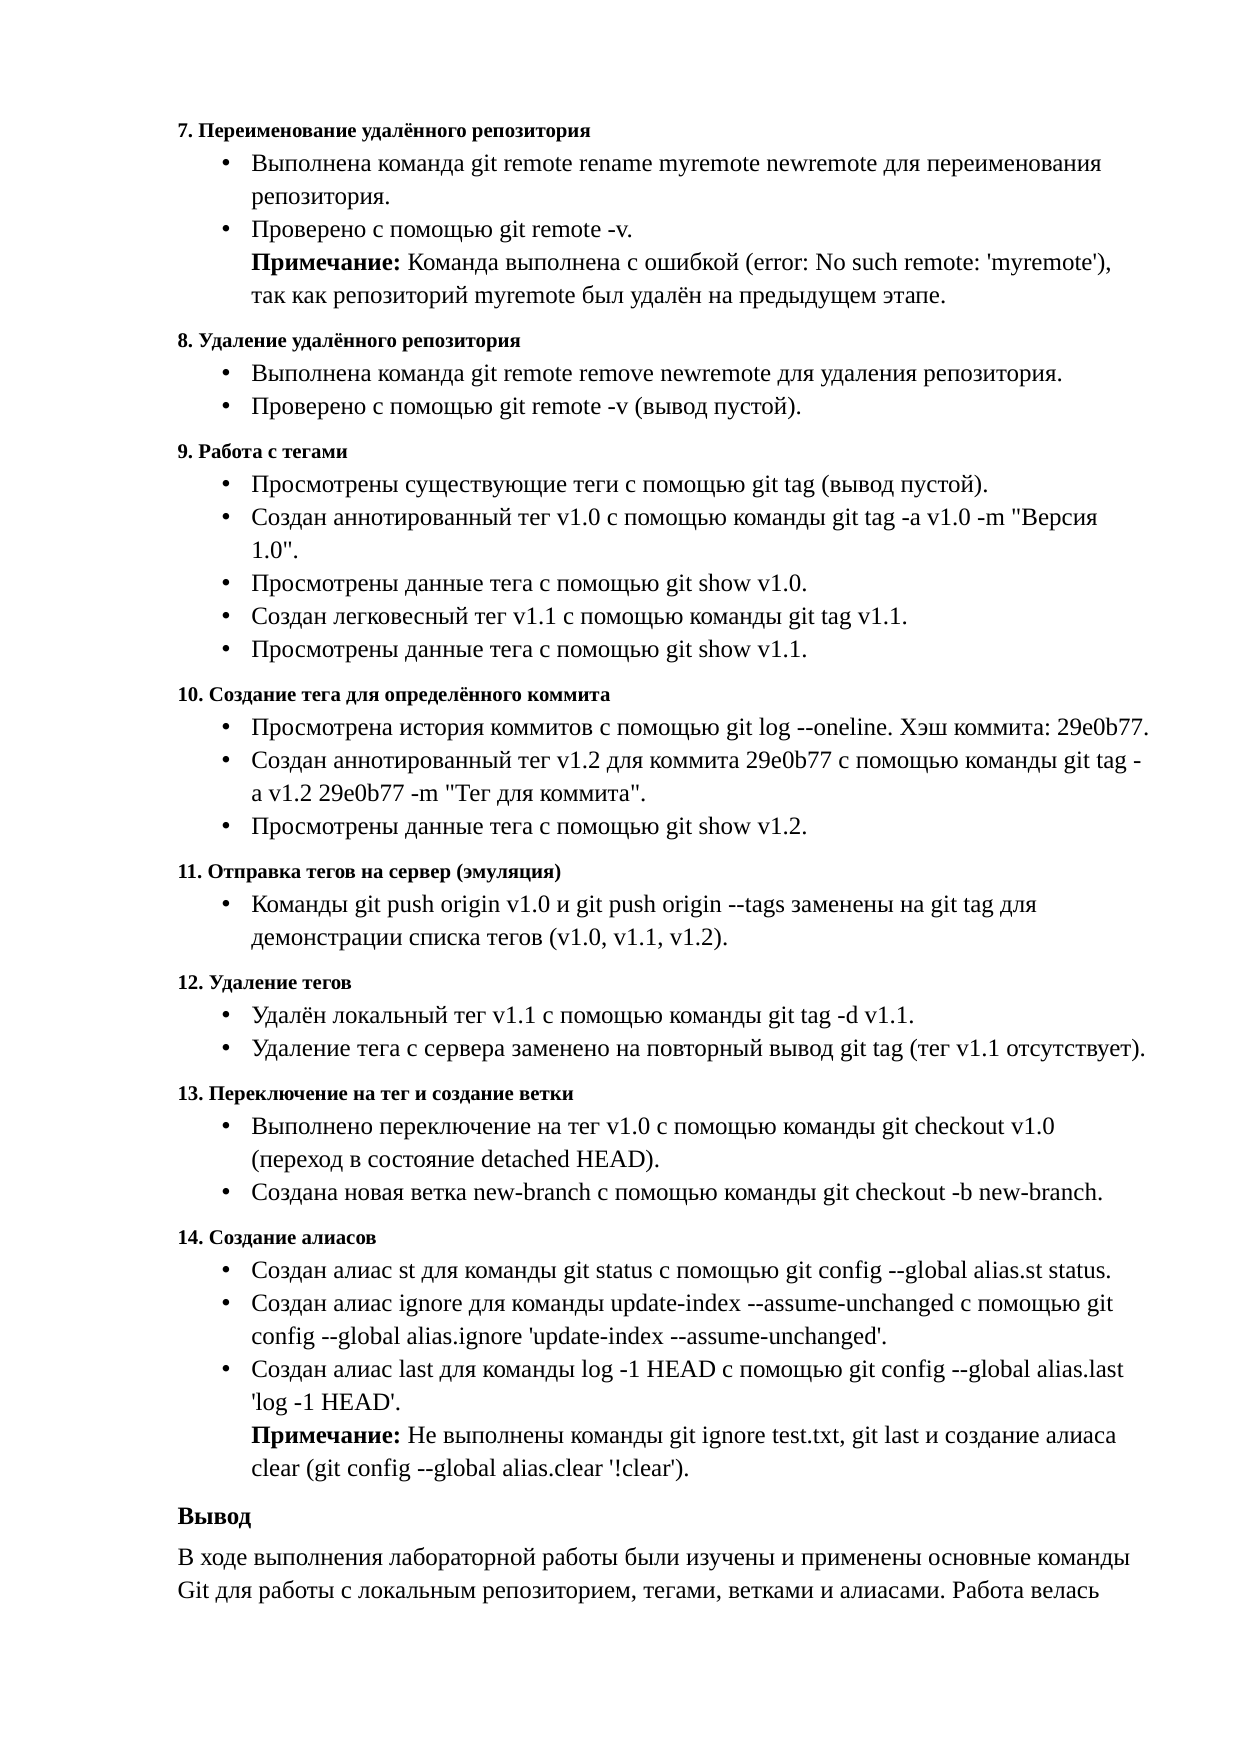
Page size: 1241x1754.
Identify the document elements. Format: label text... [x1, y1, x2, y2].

subtitle Вывод [177, 1501, 1152, 1530]
subtitle 10. Создание тега для определённого коммита [177, 682, 1152, 706]
subtitle 12. Удаление тегов [177, 970, 1152, 994]
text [177, 1542, 1152, 1604]
list Просмотрены существующие теги с помощью git tag (вывод пустой). [222, 469, 1152, 498]
subtitle 11. Отправка тегов на сервер (эмуляция) [177, 859, 1152, 883]
list Создана новая ветка new-branch с помощью команды git checkout -b new-branch. [222, 1177, 1152, 1206]
list Удаление тега с сервера заменено на повторный вывод git tag (тег v1.1 отсутствует). [222, 1033, 1152, 1062]
list Проверено с помощью git remote -v. Примечание: Команда выполнена с ошибкой (error: No such remote: 'myremote'), так как репозиторий myremote был удалён на предыдущем этапе. [222, 214, 1152, 309]
subtitle 14. Создание алиасов [177, 1225, 1152, 1249]
list Команды git push origin v1.0 и git push origin --tags заменены на git tag для демонстрации списка тегов (v1.0, v1.1, v1.2). [222, 889, 1152, 951]
list Просмотрены данные тега с помощью git show v1.1. [222, 634, 1152, 663]
subtitle 13. Переключение на тег и создание ветки [177, 1081, 1152, 1105]
list Создан легковесный тег v1.1 с помощью команды git tag v1.1. [222, 601, 1152, 630]
list Выполнено переключение на тег v1.0 с помощью команды git checkout v1.0 (переход в состояние detached HEAD). [222, 1111, 1152, 1173]
list Выполнена команда git remote rename myremote newremote для переименования репозитория. [222, 148, 1152, 210]
list Создан аннотированный тег v1.0 с помощью команды git tag -a v1.0 -m "Версия 1.0". [222, 502, 1152, 564]
list Просмотрены данные тега с помощью git show v1.2. [222, 811, 1152, 840]
list Удалён локальный тег v1.1 с помощью команды git tag -d v1.1. [222, 1000, 1152, 1029]
list Создан алиас last для команды log -1 HEAD с помощью git config --global alias.last 'log -1 HEAD'. Примечание: Не выполнены команды git ignore test.txt, git last и создание алиаса clear (git config --global alias.clear '!clear'). [222, 1354, 1152, 1482]
list Создан алиас ignore для команды update-index --assume-unchanged с помощью git config --global alias.ignore 'update-index --assume-unchanged'. [222, 1288, 1152, 1350]
subtitle 9. Работа с тегами [177, 439, 1152, 463]
list Проверено с помощью git remote -v (вывод пустой). [222, 391, 1152, 420]
list Выполнена команда git remote remove newremote для удаления репозитория. [222, 358, 1152, 387]
list Создан аннотированный тег v1.2 для коммита 29e0b77 с помощью команды git tag -a v1.2 29e0b77 -m "Тег для коммита". [222, 745, 1152, 807]
subtitle 7. Переименование удалённого репозитория [177, 118, 1152, 142]
list Просмотрена история коммитов с помощью git log --oneline. Хэш коммита: 29e0b77. [222, 712, 1152, 741]
subtitle 8. Удаление удалённого репозитория [177, 328, 1152, 352]
list Создан алиас st для команды git status с помощью git config --global alias.st status. [222, 1255, 1152, 1284]
list Просмотрены данные тега с помощью git show v1.0. [222, 568, 1152, 597]
